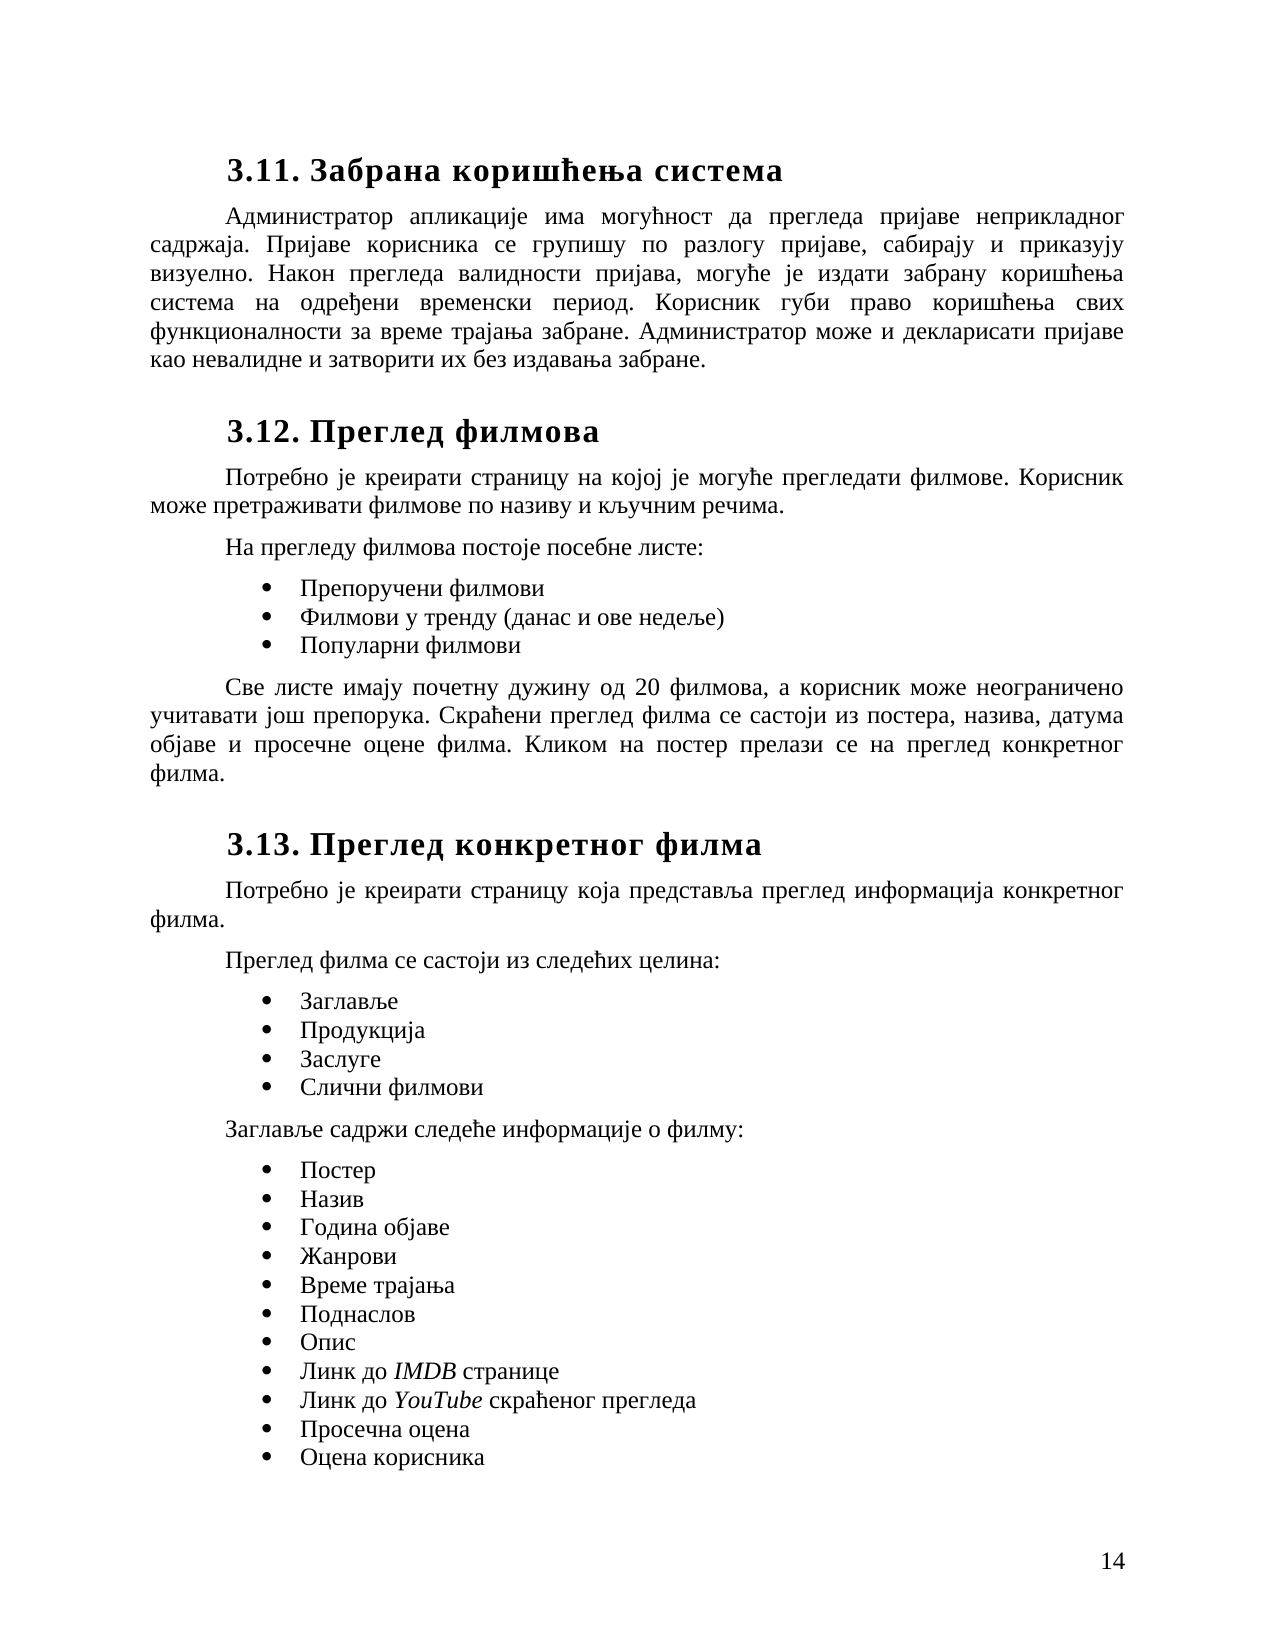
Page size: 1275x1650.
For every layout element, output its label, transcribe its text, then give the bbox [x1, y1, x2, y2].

list Поднаслов [262, 1299, 1125, 1327]
list Година објаве [262, 1212, 1125, 1241]
list Слични филмови [262, 1072, 1125, 1101]
list Продукција [262, 1015, 1125, 1044]
list Време трајања [262, 1270, 1125, 1299]
text Преглед филма се састоји из следећих целина: [150, 945, 1125, 974]
list Оцена корисника [262, 1442, 1125, 1471]
list Заслуге [262, 1044, 1125, 1072]
list Линк до YouTube скраћеног прегледа [262, 1385, 1125, 1414]
text Потребно је креирати страницу која представља преглед информација конкретног филма. [150, 875, 1125, 932]
text Заглавље садржи следеће информације о филму: [150, 1114, 1125, 1142]
list Филмови у тренду (данас и ове недеље) [262, 602, 1125, 630]
list Линк до IMDB странице [262, 1356, 1125, 1385]
text Све листе имају почетну дужину од 20 филмова, а корисник може неограничено учитавати још препорука. Скраћени преглед филма се састоји из постера, назива, датума објаве и просечне оцене филма. Кликом на постер прелази се на преглед конкретног филма. [150, 672, 1125, 787]
list Жанрови [262, 1241, 1125, 1270]
list Заглавље [262, 986, 1125, 1015]
subtitle Преглед филмова [227, 411, 1125, 449]
list Популарни филмови [262, 630, 1125, 659]
text На прегледу филмова постоје посебне листе: [150, 532, 1125, 560]
list Опис [262, 1327, 1125, 1356]
subtitle Преглед конкретног филма [227, 824, 1125, 862]
list Просечна оцена [262, 1414, 1125, 1442]
list Назив [262, 1184, 1125, 1212]
text Администратор апликације има могућност да прегледа пријаве неприкладног садржаја. Пријаве корисника се групишу по разлогу пријаве, сабирају и приказују визуелно. Након прегледа валидности пријава, могуће је издати забрану коришћења система на одређени временски период. Корисник губи право коришћења свих функционалности за време трајања забране. Администратор може и декларисати пријаве као невалидне и затворити их без издавања забране. [150, 201, 1125, 373]
text Потребно је креирати страницу на којој је могуће прегледати филмове. Корисник може претраживати филмове по називу и кључним речима. [150, 462, 1125, 519]
list Постер [262, 1155, 1125, 1184]
subtitle Забрана коришћења система [227, 150, 1125, 188]
list Препоручени филмови [262, 573, 1125, 602]
